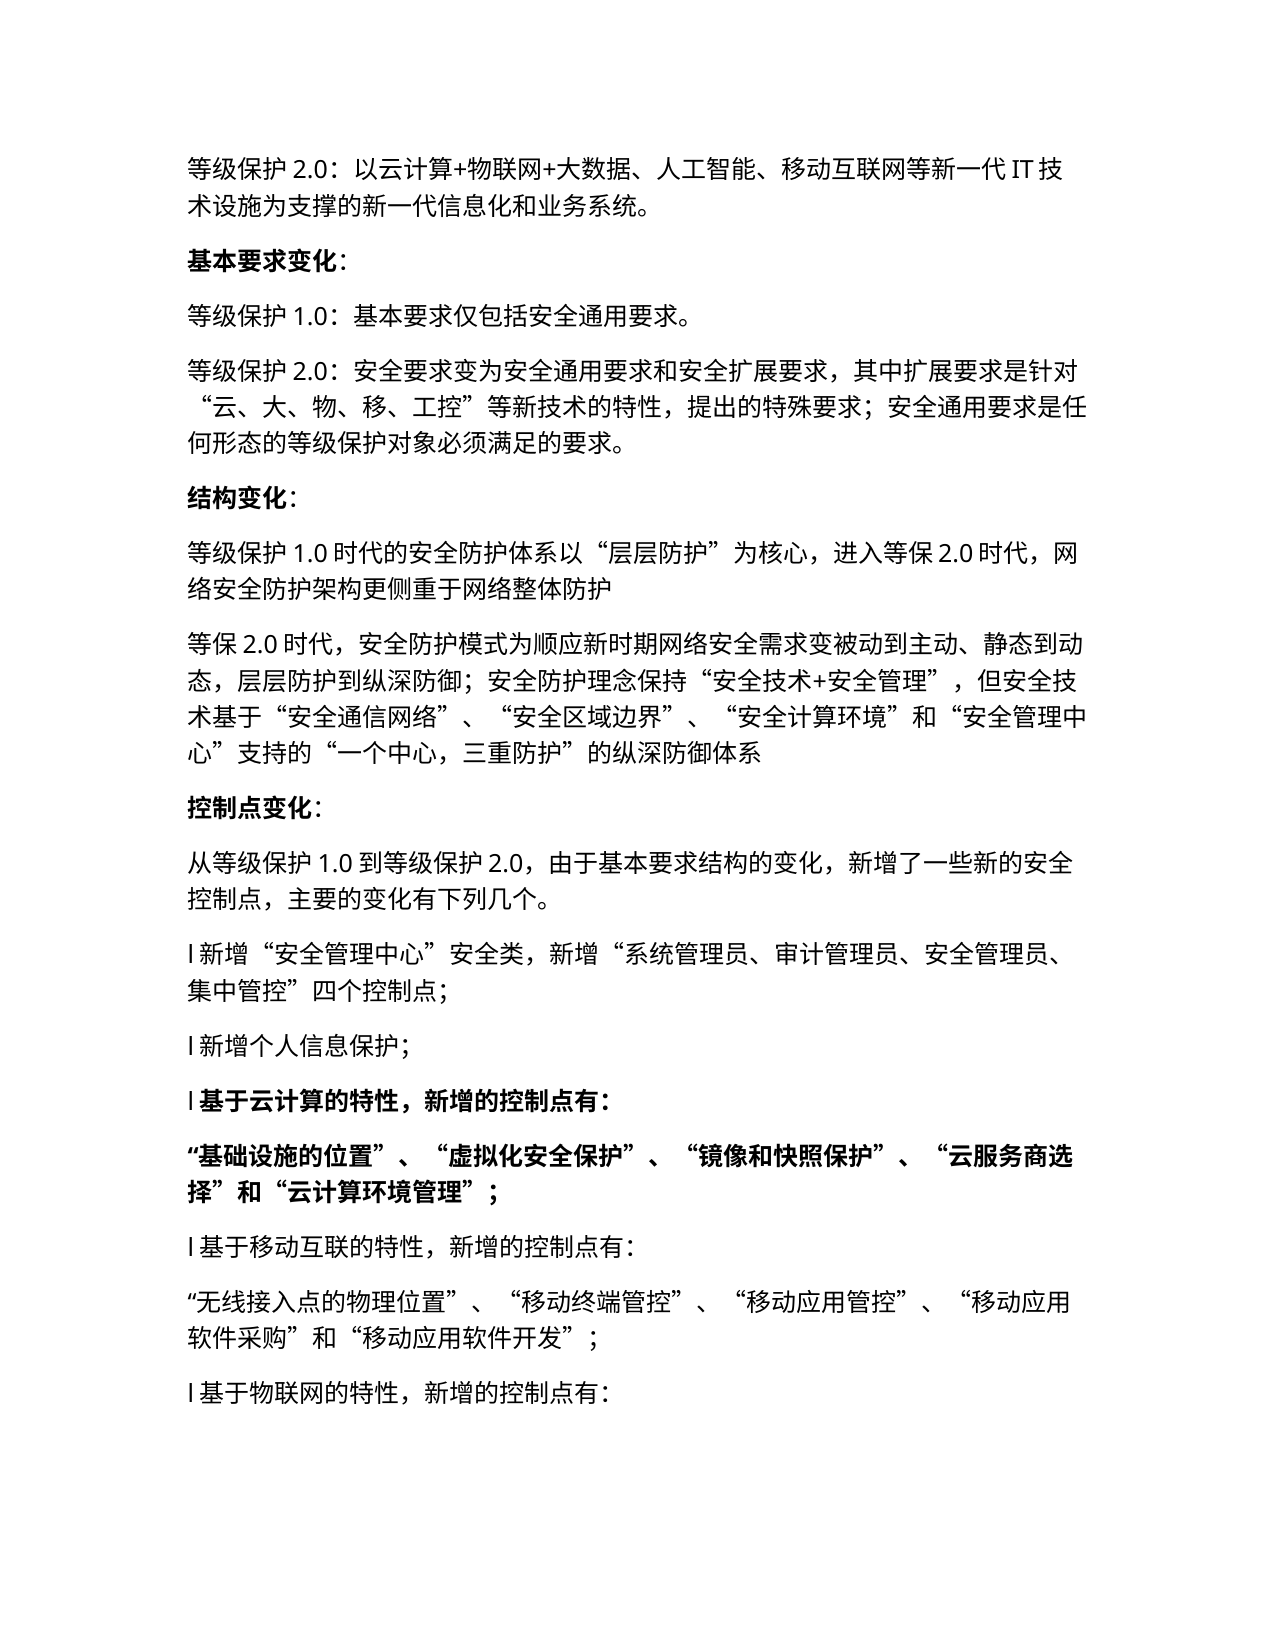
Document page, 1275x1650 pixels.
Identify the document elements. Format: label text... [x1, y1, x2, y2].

text 等级保护1.0时代的安全防护体系以“层层防护”为核心，进入等保2.0时代，网络安全防护架构更侧重于网络整体防护 [187, 534, 1087, 606]
text 结构变化： [187, 479, 1087, 515]
text l基于物联网的特性，新增的控制点有： [187, 1374, 1087, 1410]
text l新增“安全管理中心”安全类，新增“系统管理员、审计管理员、安全管理员、集中管控”四个控制点； [187, 935, 1087, 1007]
text 等级保护2.0：安全要求变为安全通用要求和安全扩展要求，其中扩展要求是针对“云、大、物、移、工控”等新技术的特性，提出的特殊要求；安全通用要求是任何形态的等级保护对象必须满足的要求。 [187, 351, 1087, 460]
text 等保2.0时代，安全防护模式为顺应新时期网络安全需求变被动到主动、静态到动态，层层防护到纵深防御；安全防护理念保持“安全技术+安全管理”，但安全技术基于“安全通信网络”、“安全区域边界”、“安全计算环境”和“安全管理中心”支持的“一个中心，三重防护”的纵深防御体系 [187, 625, 1087, 770]
text l新增个人信息保护； [187, 1026, 1087, 1062]
text “基础设施的位置”、“虚拟化安全保护”、“镜像和快照保护”、“云服务商选择”和“云计算环境管理”； [187, 1136, 1087, 1209]
text 基本要求变化： [187, 241, 1087, 277]
text l基于移动互联的特性，新增的控制点有： [187, 1227, 1087, 1264]
text 等级保护1.0：基本要求仅包括安全通用要求。 [187, 296, 1087, 332]
text l基于云计算的特性，新增的控制点有： [187, 1081, 1087, 1117]
text “无线接入点的物理位置”、“移动终端管控”、“移动应用管控”、“移动应用软件采购”和“移动应用软件开发”； [187, 1282, 1087, 1355]
text 等级保护2.0：以云计算+物联网+大数据、人工智能、移动互联网等新一代IT技术设施为支撑的新一代信息化和业务系统。 [187, 150, 1087, 222]
text 控制点变化： [187, 789, 1087, 825]
text 从等级保护1.0到等级保护2.0，由于基本要求结构的变化，新增了一些新的安全控制点，主要的变化有下列几个。 [187, 844, 1087, 916]
